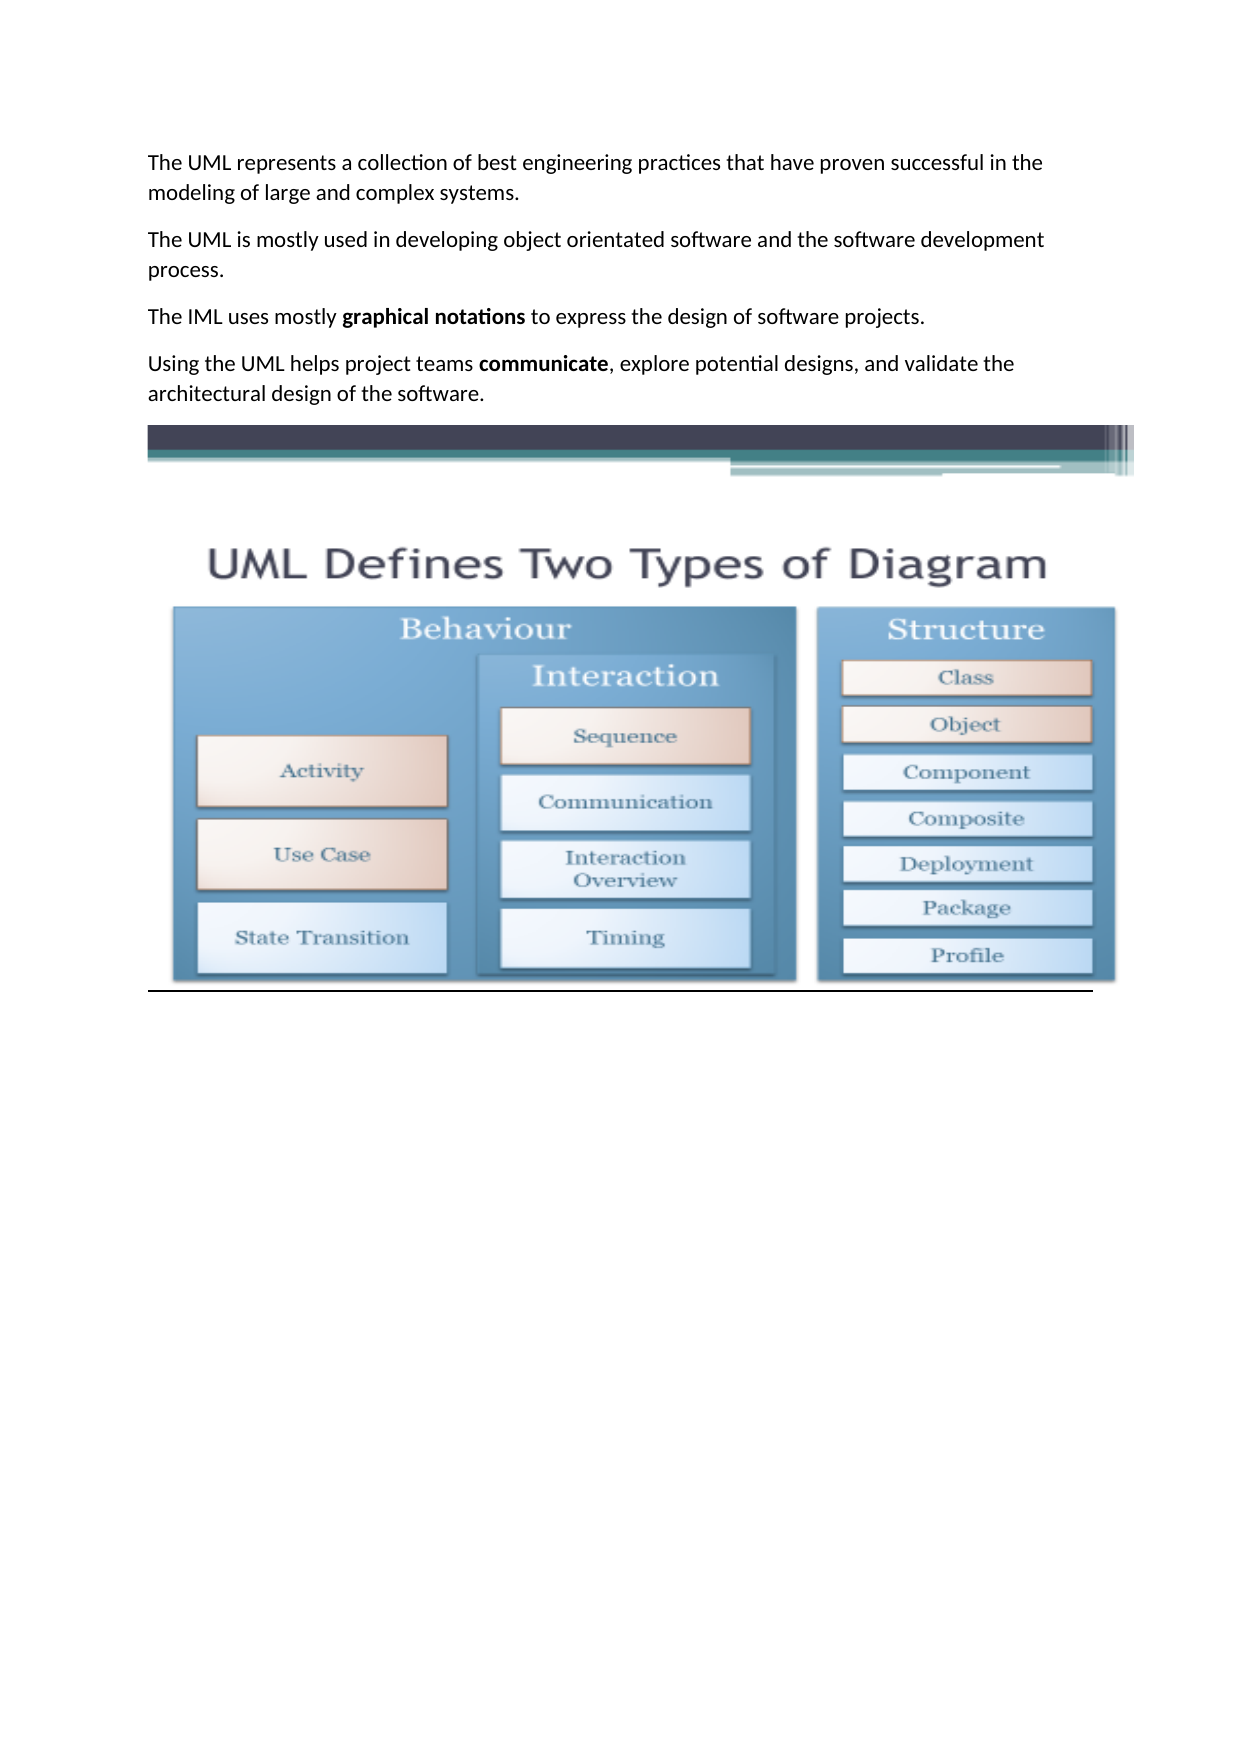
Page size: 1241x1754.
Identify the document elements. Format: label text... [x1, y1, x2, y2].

text The IML uses mostly graphical notations to express the design of software projects. [148, 302, 1093, 330]
text The UML represents a collection of best engineering practices that have proven successful in the modeling of large and complex systems. [148, 148, 1093, 206]
picture [147, 425, 1134, 989]
text The UML is mostly used in developing object orientated software and the software development process. [148, 225, 1093, 283]
text Using the UML helps project teams communicate, explore potential designs, and validate the architectural design of the software. [148, 349, 1093, 407]
